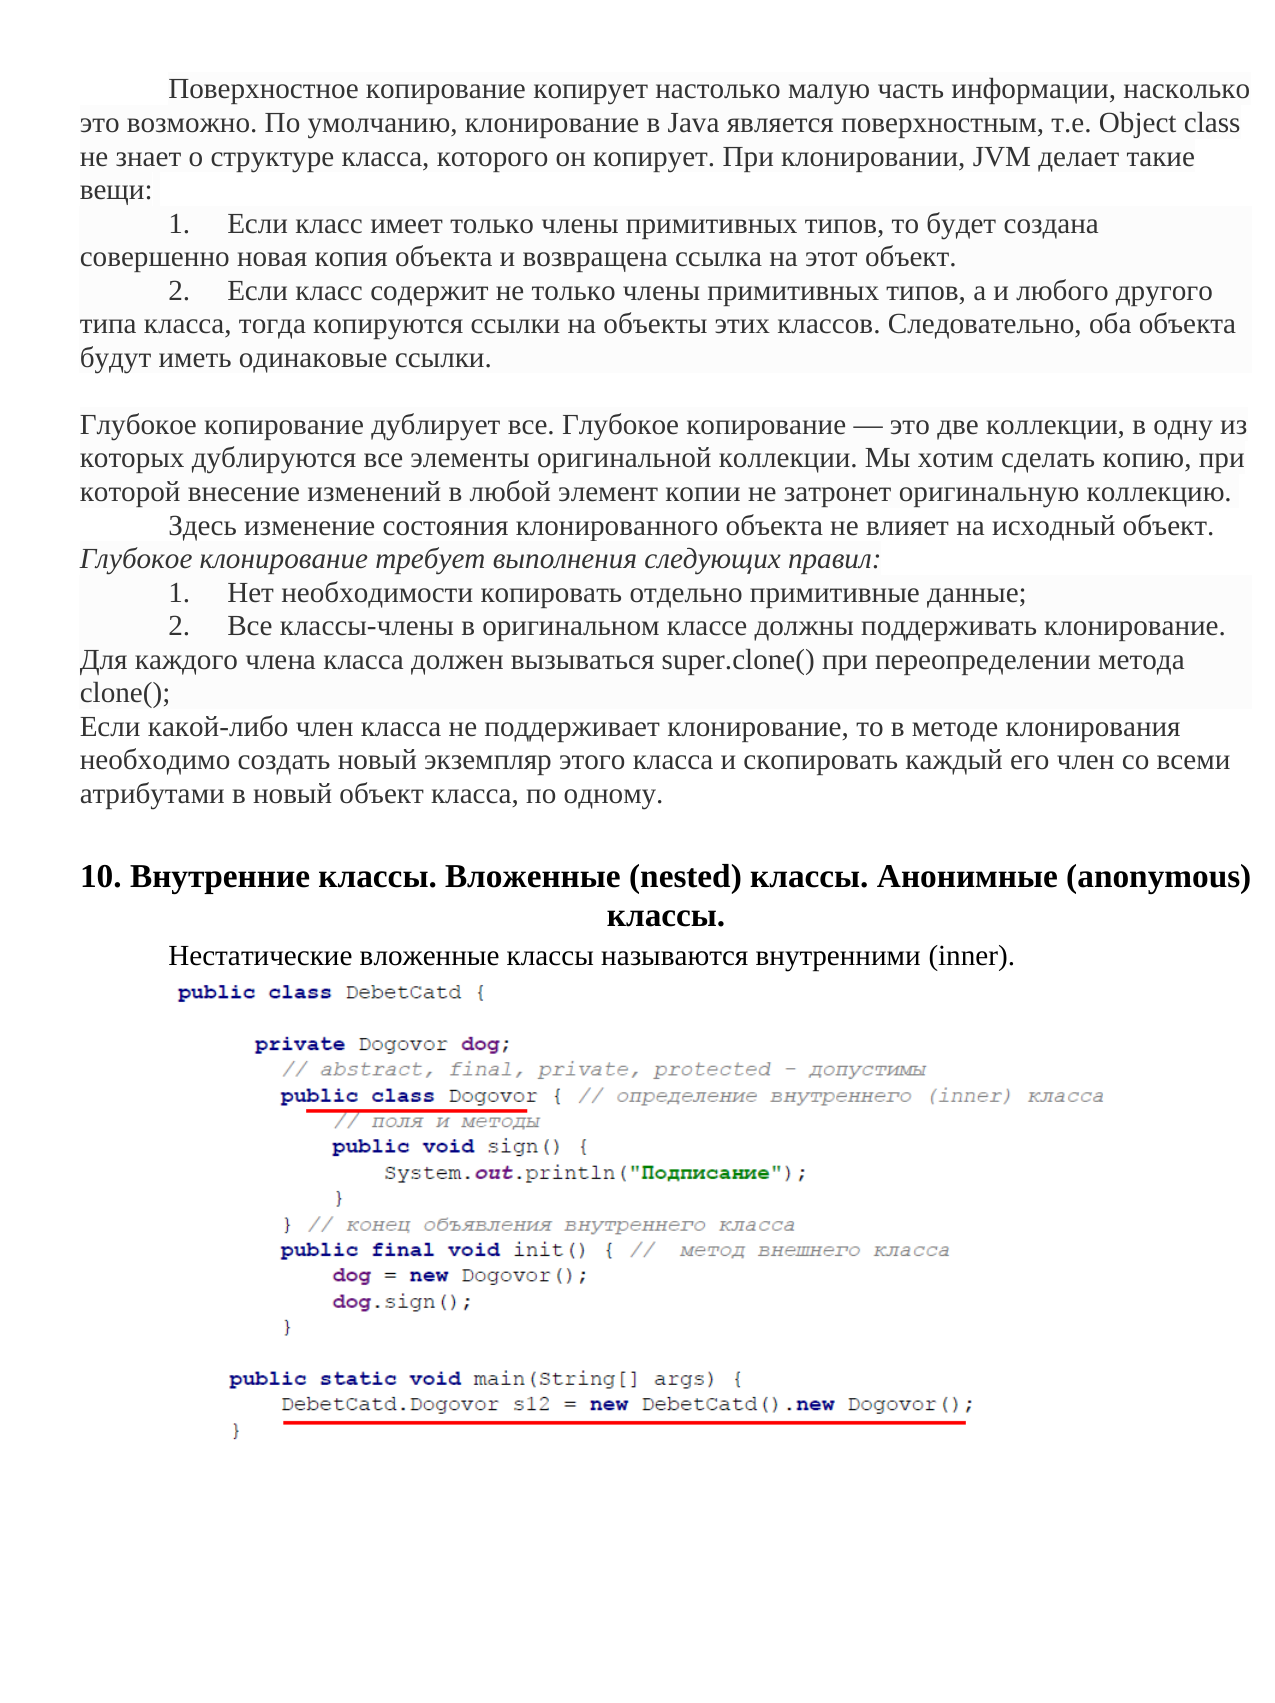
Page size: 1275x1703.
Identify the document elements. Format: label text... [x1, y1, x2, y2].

list Все классы-члены в оригинальном классе должны поддерживать клонирование. Для каждого члена класса должен вызываться super.clone() при переопределении метода clone(); [79, 608, 1252, 709]
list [168, 938, 1252, 1479]
list Нет необходимости копировать отдельно примитивные данные; [79, 575, 1252, 608]
text Здесь изменение состояния клонированного объекта не влияет на исходный объект. Глубокое клонирование требует выполнения следующих правил: [881, 508, 1252, 575]
text Глубокое копирование дублирует все. Глубокое копирование — это две коллекции, в одну из которых дублируются все элементы оригинальной коллекции. Мы хотим сделать копию, при которой внесение изменений в любой элемент копии не затронет оригинальную коллекцию. [79, 373, 1252, 508]
text Поверхностное копирование копирует настолько малую часть информации, насколько это возможно. По умолчанию, клонирование в Java является поверхностным, т.е. Object class не знает о структуре класса, которого он копирует. При клонировании, JVM делает такие вещи: [160, 72, 1252, 206]
list Если класс имеет только члены примитивных типов, то будет создана совершенно новая копия объекта и возвращена ссылка на этот объект. [79, 206, 1252, 273]
text 10. Внутренние классы. Вложенные (nested) классы. Анонимные (anonymous) классы. [79, 857, 1252, 933]
list Если класс содержит не только члены примитивных типов, а и любого другого типа класса, тогда копируются ссылки на объекты этих классов. Следовательно, оба объекта будут иметь одинаковые ссылки. [79, 273, 1252, 373]
text Если какой-либо член класса не поддерживает клонирование, то в методе клонирования необходимо создать новый экземпляр этого класса и скопировать каждый его член со всеми атрибутами в новый объект класса, по одному. [79, 709, 1252, 809]
picture [168, 973, 1109, 1444]
